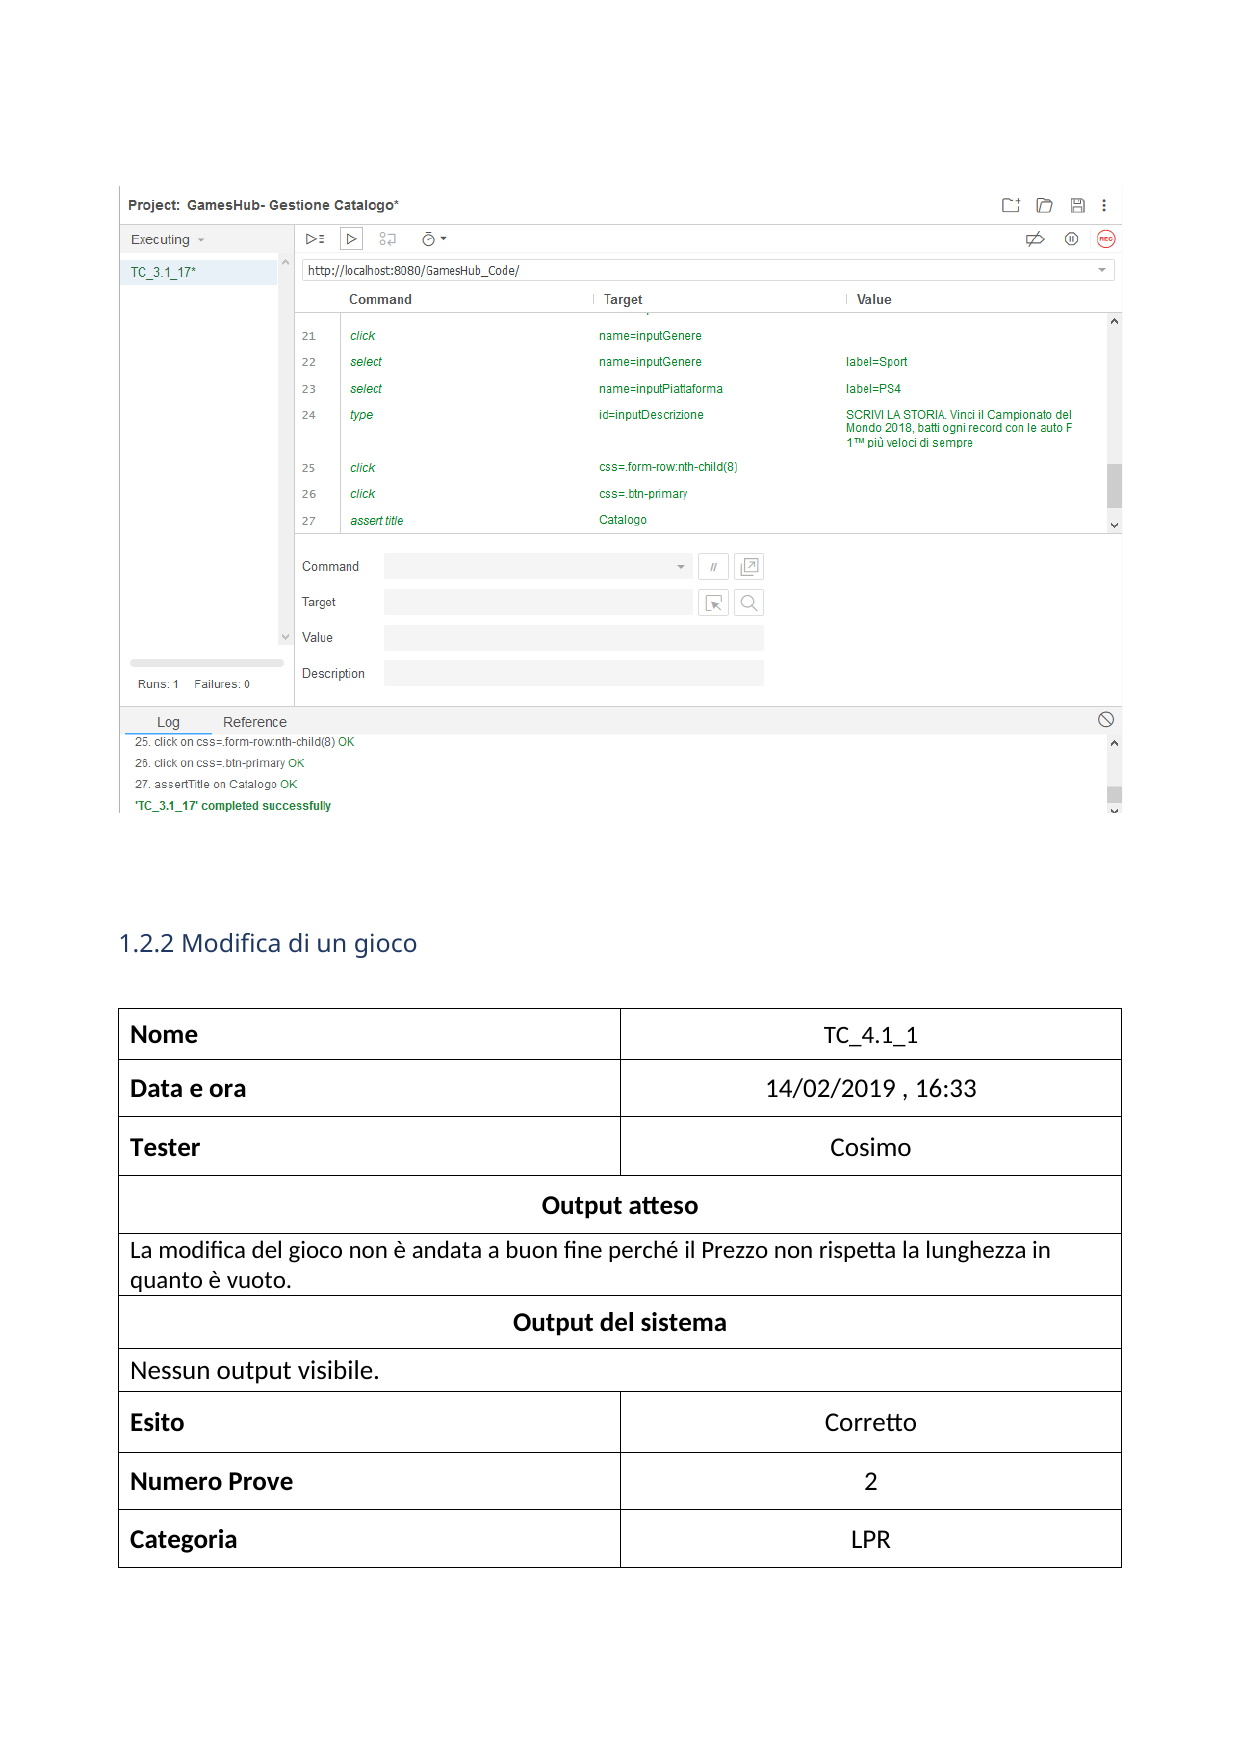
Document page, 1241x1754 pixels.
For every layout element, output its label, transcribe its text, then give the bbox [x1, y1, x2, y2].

table_cell Data e ora [119, 1060, 620, 1116]
table_cell Numero Prove [119, 1453, 620, 1509]
table_cell Output atteso [119, 1176, 1121, 1233]
table_cell Cosimo [621, 1117, 1121, 1175]
subtitle 1.2.2 Modifica di un gioco [118, 925, 1122, 959]
picture [118, 186, 1123, 813]
table_cell Output del sistema [119, 1296, 1121, 1348]
table_cell Nessun output visibile. [119, 1349, 1121, 1391]
table_cell Tester [119, 1117, 620, 1175]
table_cell Esito [119, 1392, 620, 1452]
table_cell Corretto [621, 1392, 1121, 1452]
table_cell LPR [621, 1510, 1121, 1567]
table_cell Categoria [119, 1510, 620, 1567]
table_cell 14/02/2019 , 16:33 [621, 1060, 1121, 1116]
table_cell La modifica del gioco non è andata a buon fine perché il Prezzo non rispetta la lunghezza in quanto è vuoto. [119, 1234, 1121, 1295]
table_cell 2 [621, 1453, 1121, 1509]
table_header TC_4.1_1 [621, 1009, 1121, 1059]
table_header Nome [119, 1009, 620, 1059]
